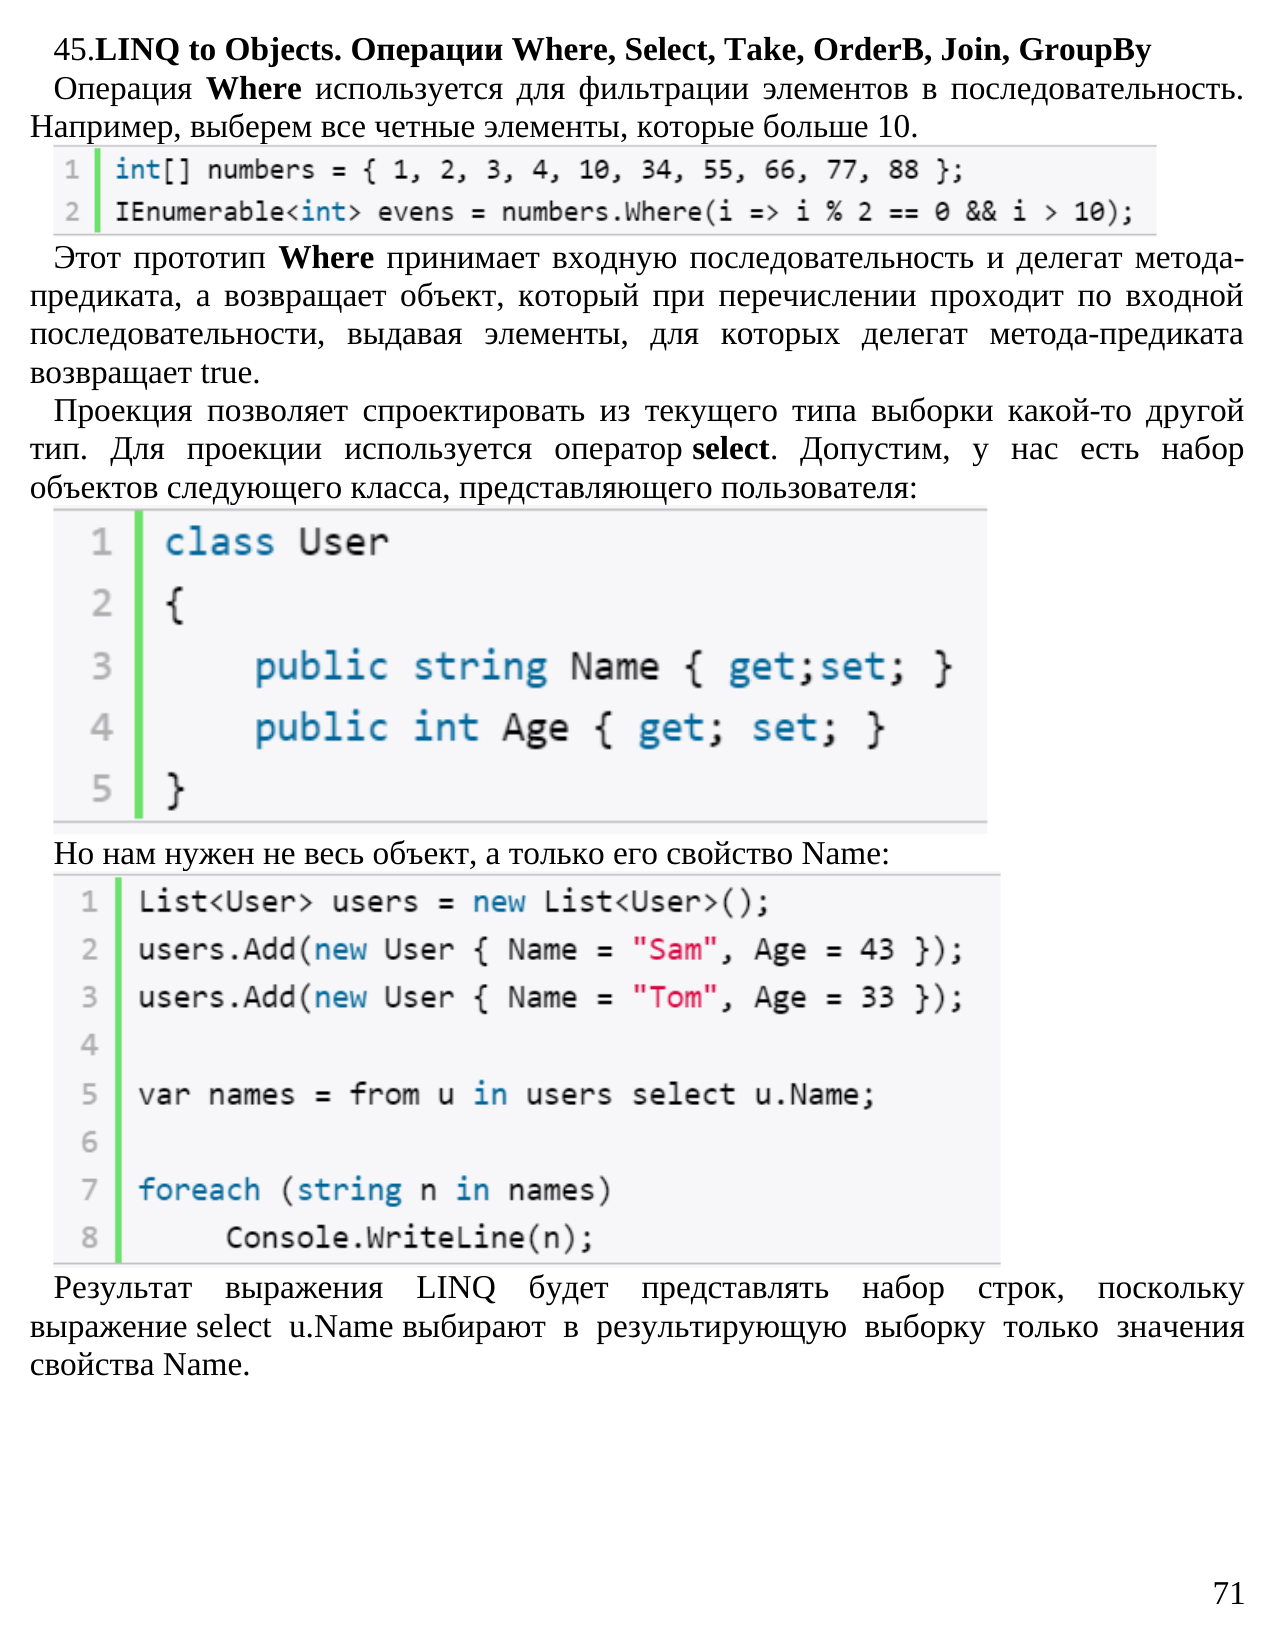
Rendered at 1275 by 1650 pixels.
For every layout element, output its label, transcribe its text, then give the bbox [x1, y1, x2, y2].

text Проекция позволяет спроектировать из текущего типа выборки какой-то другой тип. Для проекции используется оператор select. Допустим, у нас есть набор объектов следующего класса, представляющего пользователя: [29, 390, 1245, 505]
picture [53, 505, 988, 834]
text Результат выражения LINQ будет представлять набор строк, поскольку выражение select u.Name выбирают в результирующую выборку только значения свойства Name. [29, 1268, 1245, 1383]
text Операция Where используется для фильтрации элементов в последовательность. Например, выберем все четные элементы, которые больше 10. [29, 68, 1245, 144]
picture [53, 144, 1157, 237]
subtitle LINQ to Objects. Операции Where, Select, Take, OrderB, Join, GroupBy [29, 29, 1245, 68]
text Но нам нужен не весь объект, а только его свойство Name: [29, 833, 1245, 872]
text Этот прототип Where принимает входную последовательность и делегат метода-предиката, а возвращает объект, который при перечислении проходит по входной последовательности, выдавая элементы, для которых делегат метода-предиката возвращает true. [29, 237, 1245, 390]
picture [53, 871, 1001, 1268]
